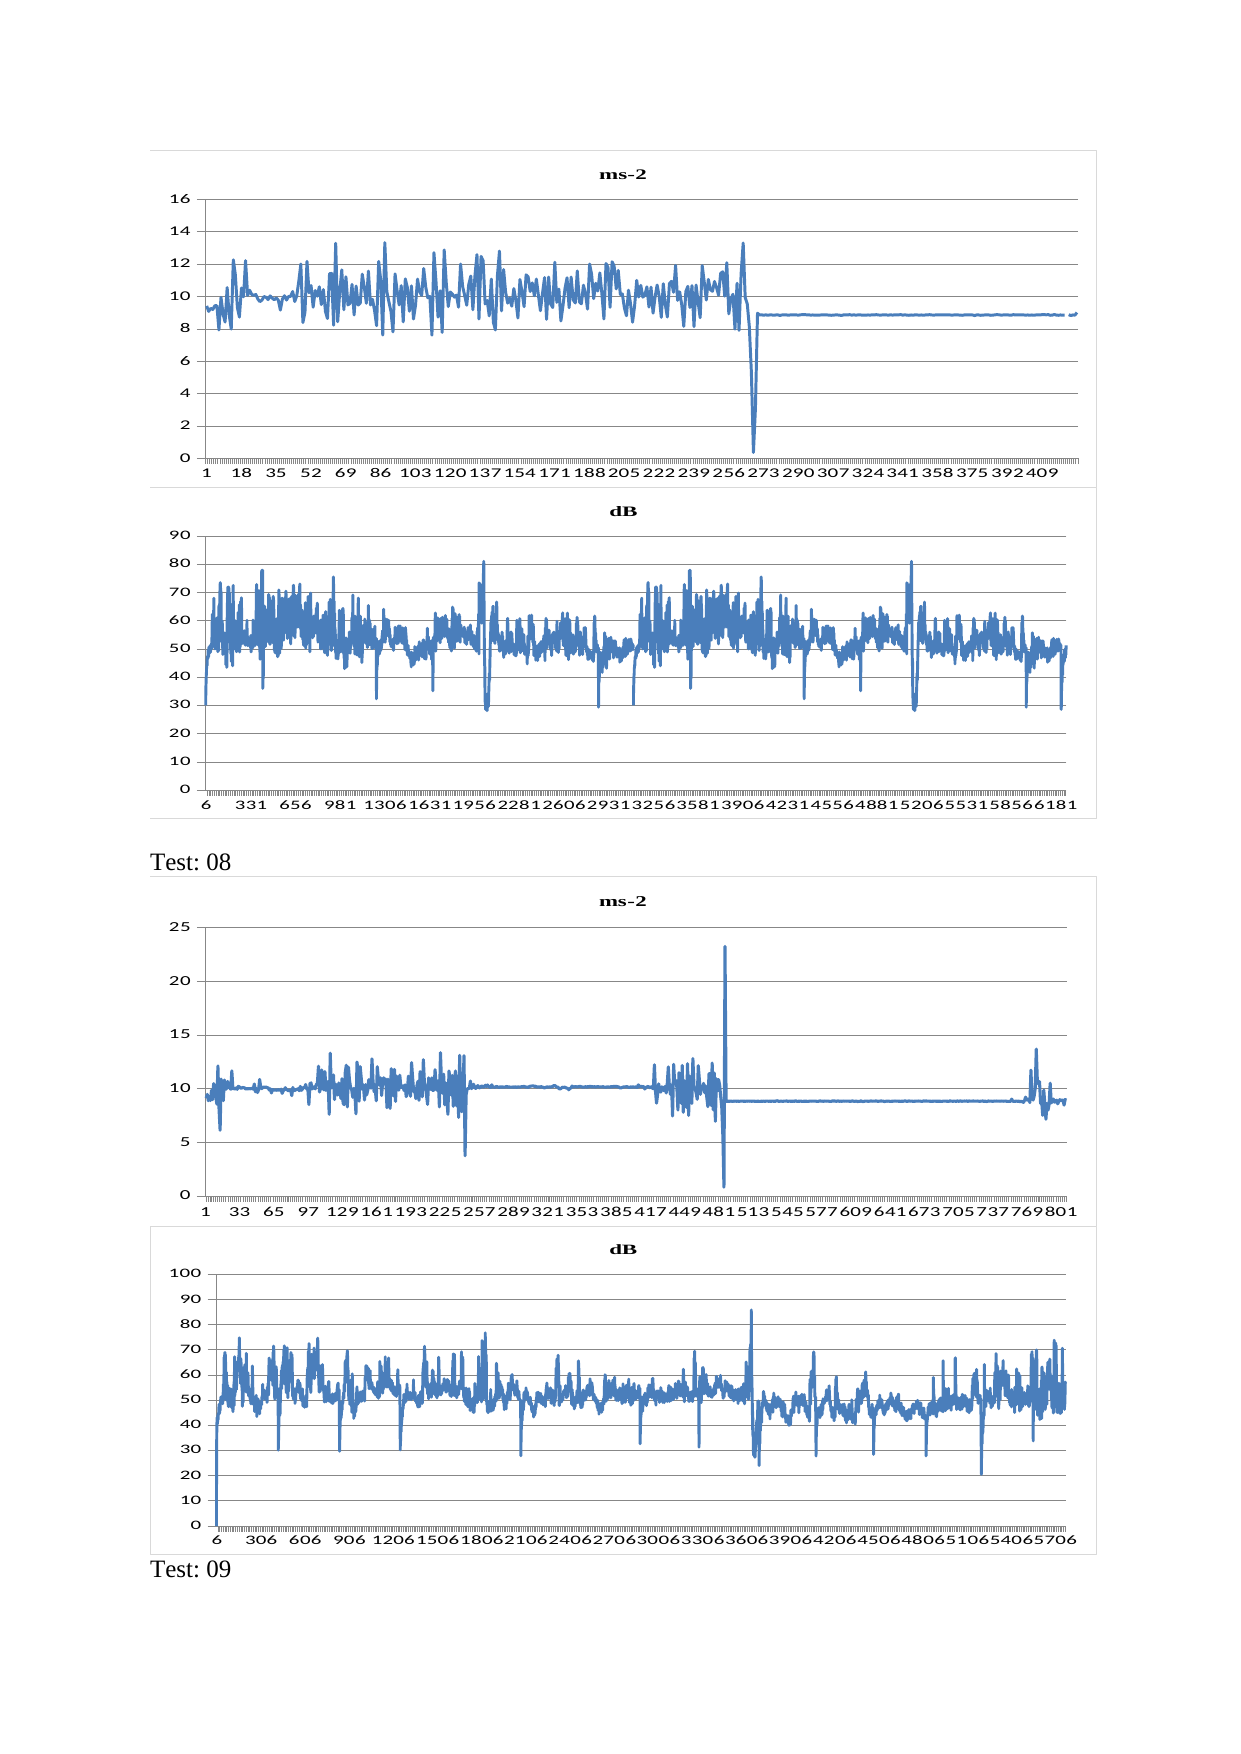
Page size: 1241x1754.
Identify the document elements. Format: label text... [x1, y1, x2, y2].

text Test: 08 [150, 847, 1090, 876]
text Test: 09 [150, 1555, 1090, 1583]
